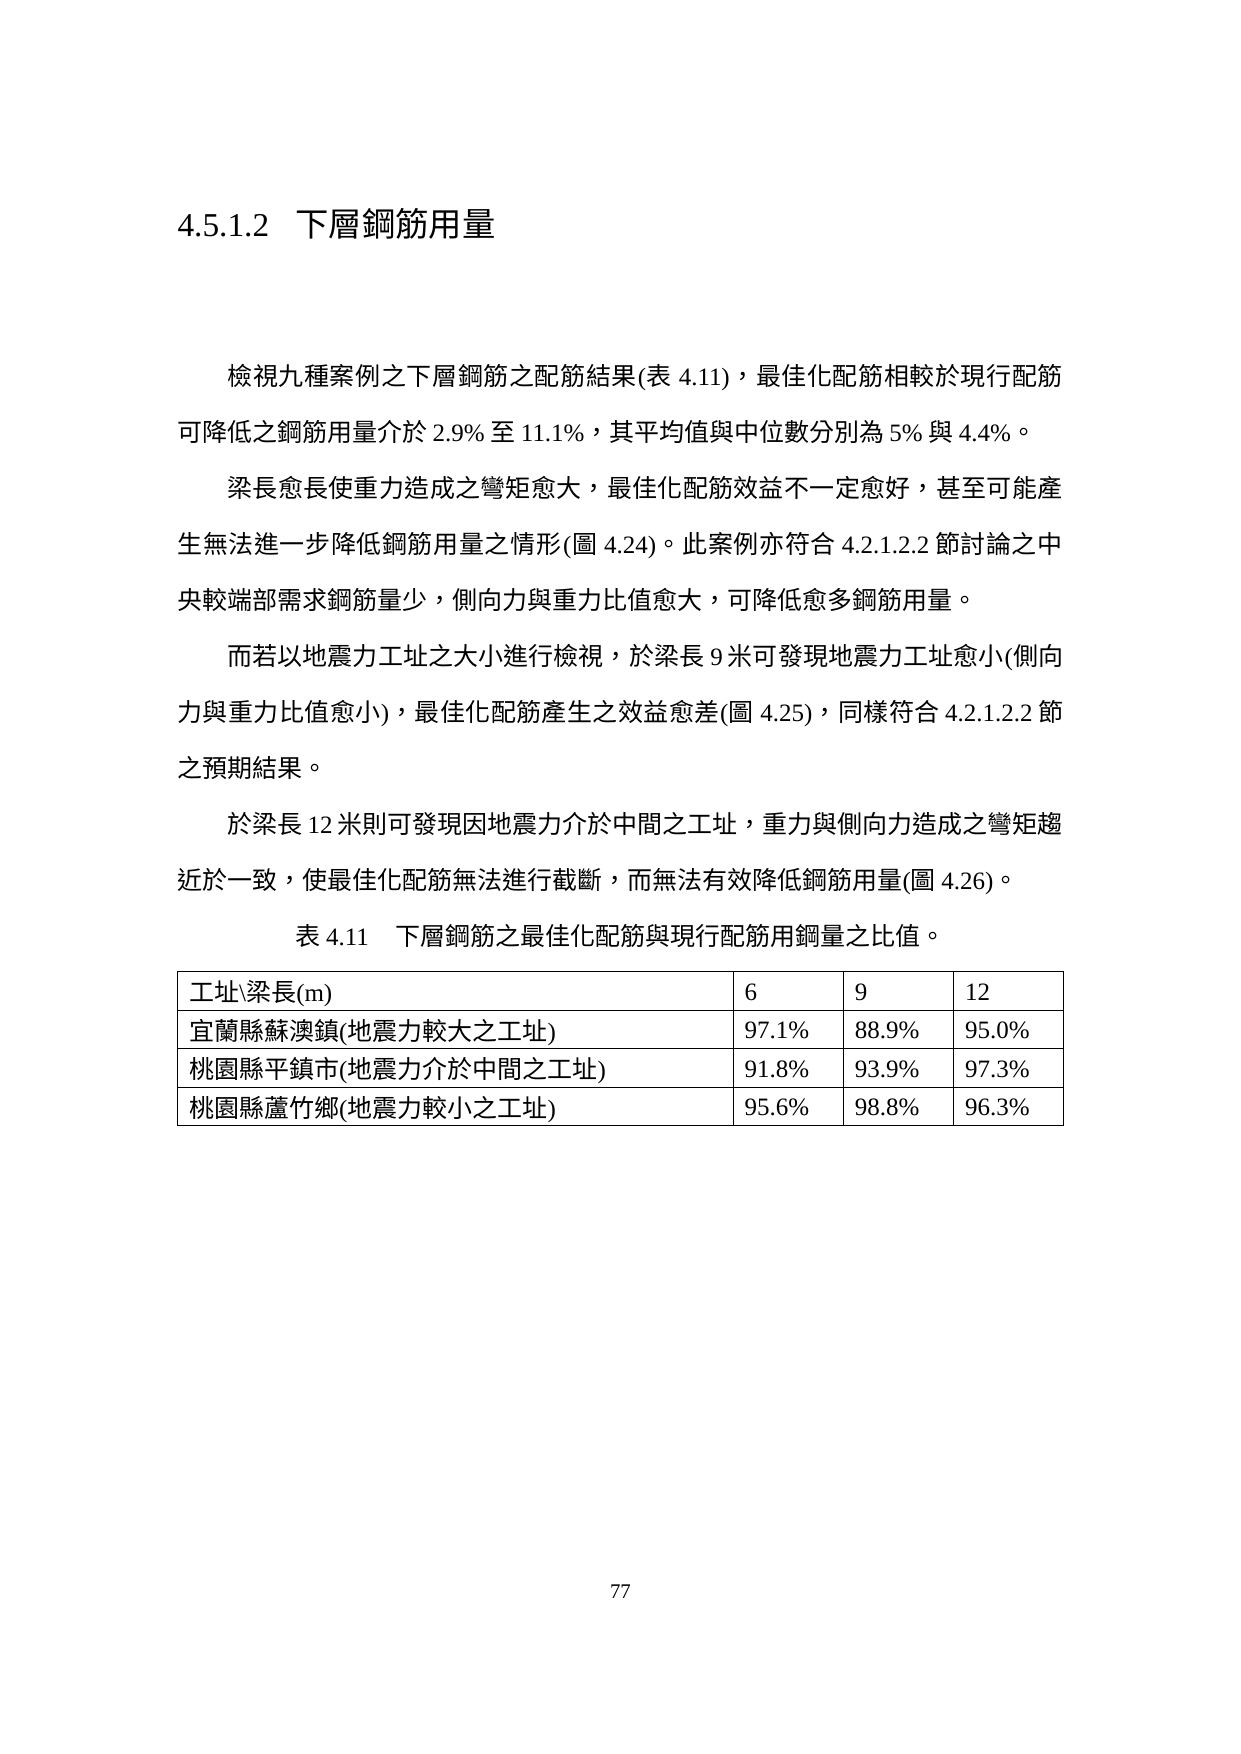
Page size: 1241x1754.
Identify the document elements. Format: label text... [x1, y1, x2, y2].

table_cell 93.9% [844, 1049, 953, 1087]
table_cell 91.8% [734, 1049, 843, 1087]
table_cell 宜蘭縣蘇澳鎮(地震力較大之工址) [178, 1011, 733, 1048]
table_cell 88.9% [844, 1011, 953, 1048]
subtitle 下層鋼筋用量 [177, 184, 1063, 259]
table_header 工址\梁長(m) [178, 972, 733, 1010]
table_cell 桃園縣蘆竹鄉(地震力較小之工址) [178, 1088, 733, 1125]
table_header 12 [954, 972, 1063, 1010]
table_cell 96.3% [954, 1088, 1063, 1125]
table_cell 95.6% [734, 1088, 843, 1125]
table_cell 97.1% [734, 1011, 843, 1048]
table_header 9 [844, 972, 953, 1010]
table_header 6 [734, 972, 843, 1010]
table_cell 桃園縣平鎮市(地震力介於中間之工址) [178, 1049, 733, 1087]
table_cell 97.3% [954, 1049, 1063, 1087]
table_cell 95.0% [954, 1011, 1063, 1048]
table_cell 98.8% [844, 1088, 953, 1125]
